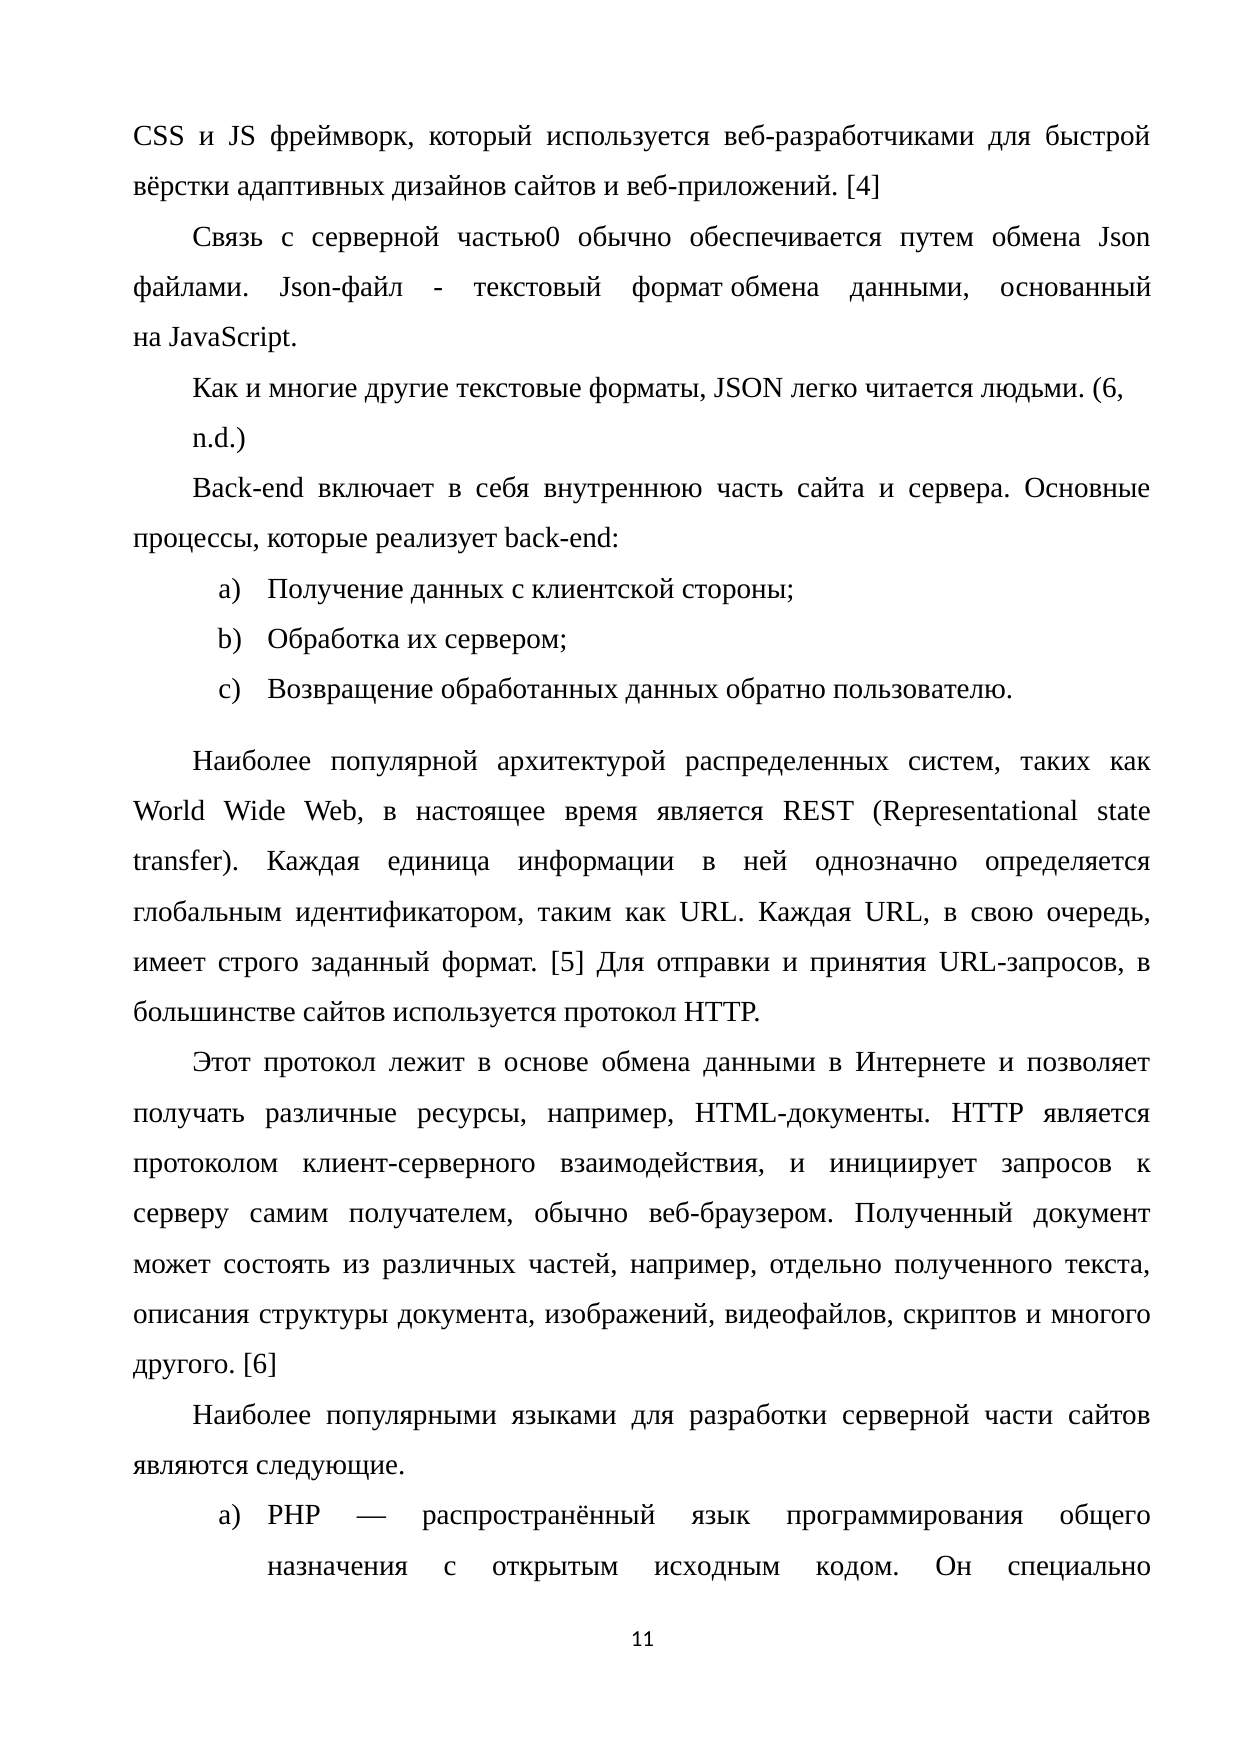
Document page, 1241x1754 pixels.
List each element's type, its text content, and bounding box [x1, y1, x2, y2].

text Этот протокол лежит в основе обмена данными в Интернете и позволяет получать различные ресурсы, например, HTML-документы. HTTP является протоколом клиент-серверного взаимодействия, и инициирует запросов к серверу самим получателем, обычно веб-браузером. Полученный документ может состоять из различных частей, например, отдельно полученного текста, описания структуры документа, изображений, видеофайлов, скриптов и многого другого. [133, 1044, 1152, 1380]
text Связь с серверной частью0 обычно обеспечивается путем обмена Json файлами. Json-файл - текстовый формат обмена данными, основанный на JavaScript. [133, 219, 1152, 353]
text Наиболее популярными языками для разработки серверной части сайтов являются следующие. [133, 1397, 1152, 1481]
text Наиболее популярной архитектурой распределенных систем, таких как World Wide Web, в настоящее время является REST (Representational state transfer). Каждая единица информации в ней однозначно определяется глобальным идентификатором, таким как URL. Каждая URL, в свою очередь, имеет строго заданный формат. Для отправки и принятия URL-запросов, в большинстве сайтов используется протокол HTTP. [133, 743, 1152, 1028]
text n.d.) [133, 420, 1152, 453]
list Возвращение обработанных данных обратно пользователю. [229, 672, 1152, 705]
list Обработка их сервером; [229, 621, 1152, 655]
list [229, 1497, 1152, 1581]
text Как и многие другие текстовые форматы, JSON легко читается людьми. (6, [133, 370, 1152, 403]
text Back-end включает в себя внутреннюю часть сайта и сервера. Основные процессы, которые реализует back-end: [133, 470, 1152, 554]
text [133, 118, 1152, 202]
list Получение данных с клиентской стороны; [229, 571, 1152, 604]
